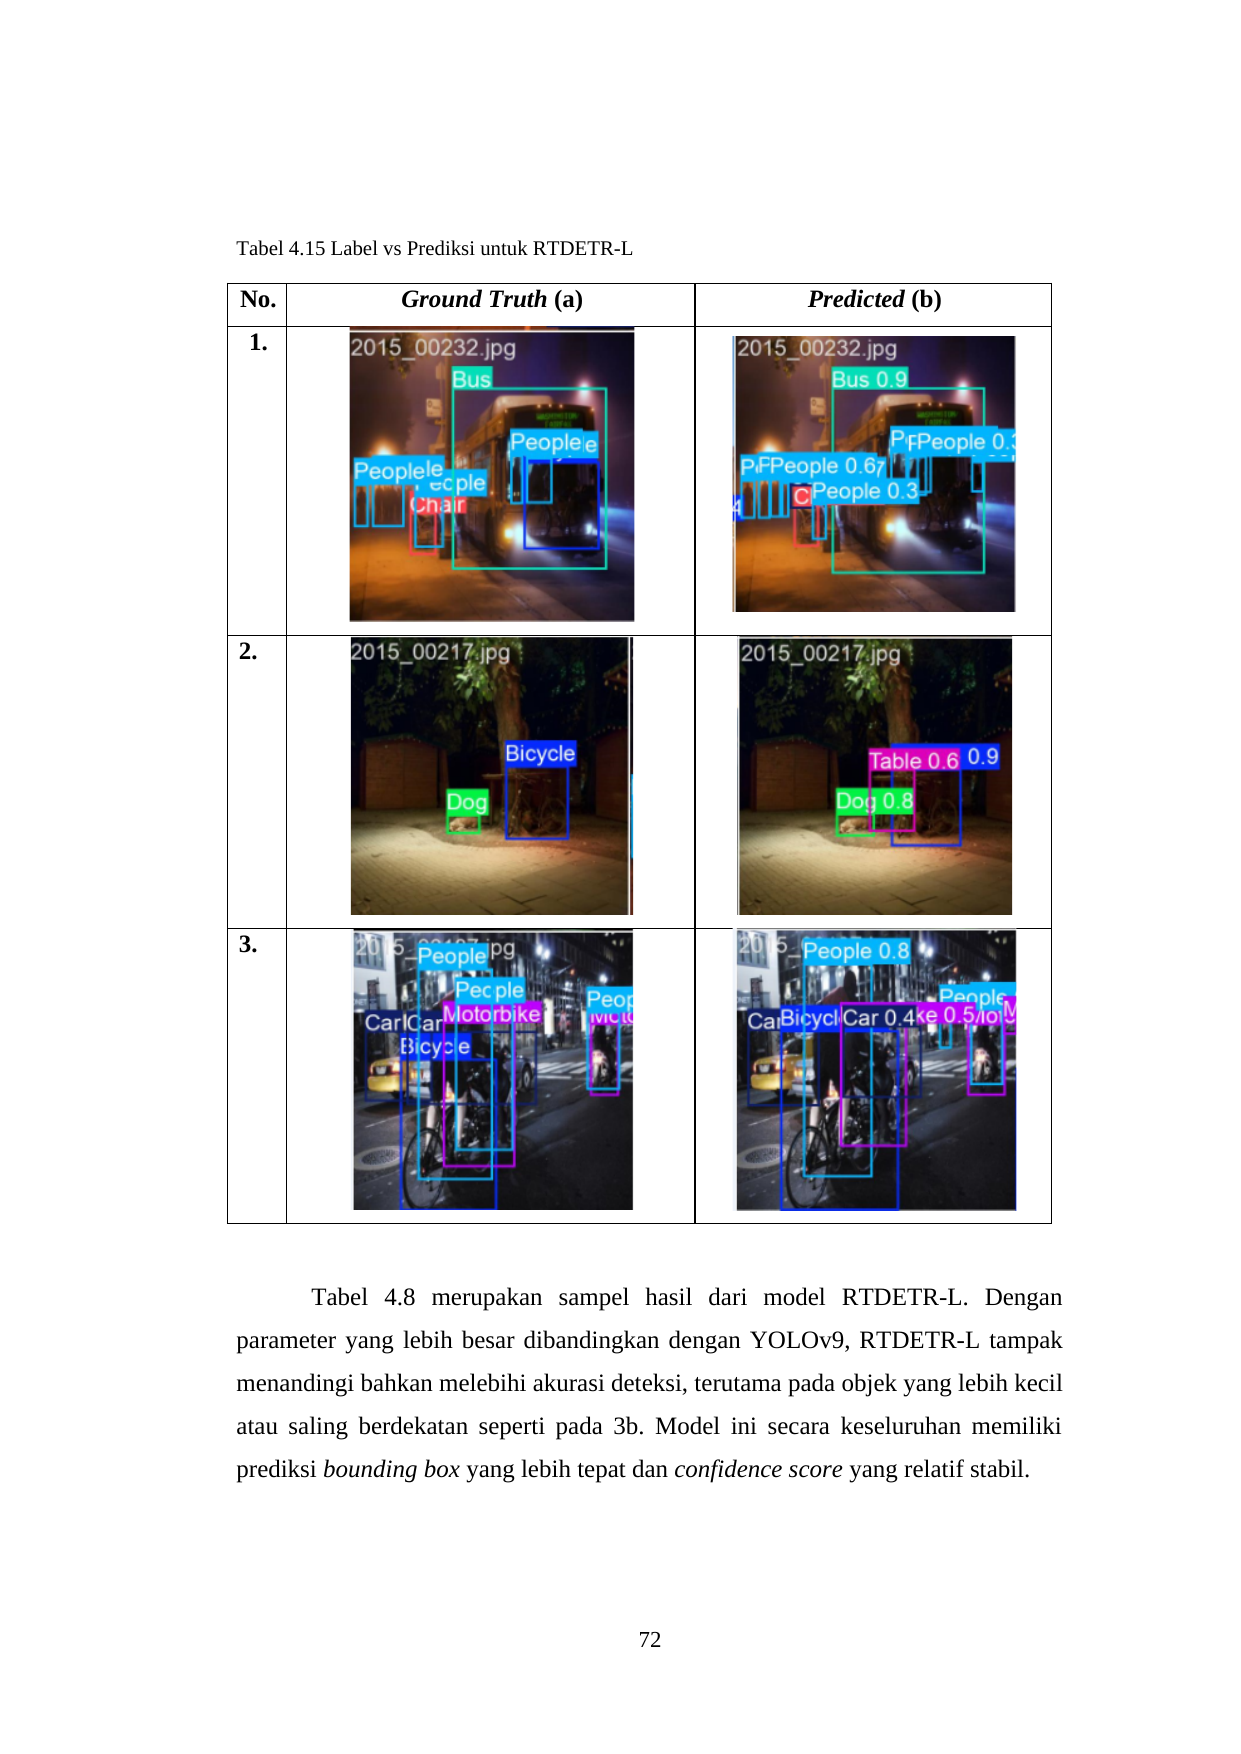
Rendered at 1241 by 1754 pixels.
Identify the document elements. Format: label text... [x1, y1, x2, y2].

table_cell [696, 636, 1051, 928]
table_cell [287, 327, 694, 635]
table_header No. [228, 284, 286, 326]
table_cell [287, 929, 694, 1223]
table_cell [287, 636, 694, 928]
table_cell [696, 929, 1051, 1223]
picture [732, 336, 1017, 612]
picture [732, 928, 1017, 1211]
table_header Ground Truth (a) [287, 284, 694, 326]
picture [737, 636, 1013, 915]
table_header Predicted (b) [696, 284, 1051, 326]
table_cell 3. [228, 929, 286, 1223]
table_cell [696, 327, 1051, 635]
picture [350, 636, 634, 915]
picture [349, 326, 635, 622]
text Tabel 4.8 merupakan sampel hasil dari model RTDETR-L. Dengan parameter yang lebih besar dibandingkan dengan YOLOv9, RTDETR-L tampak menandingi bahkan melebihi akurasi deteksi, terutama pada objek yang lebih kecil atau saling berdekatan seperti pada 3b. Model ini secara keseluruhan memiliki prediksi bounding box yang lebih tepat dan confidence score yang relatif stabil. [236, 1282, 1063, 1483]
picture [350, 929, 634, 1210]
table_cell 2. [228, 636, 286, 928]
table_cell 1. [228, 327, 286, 635]
